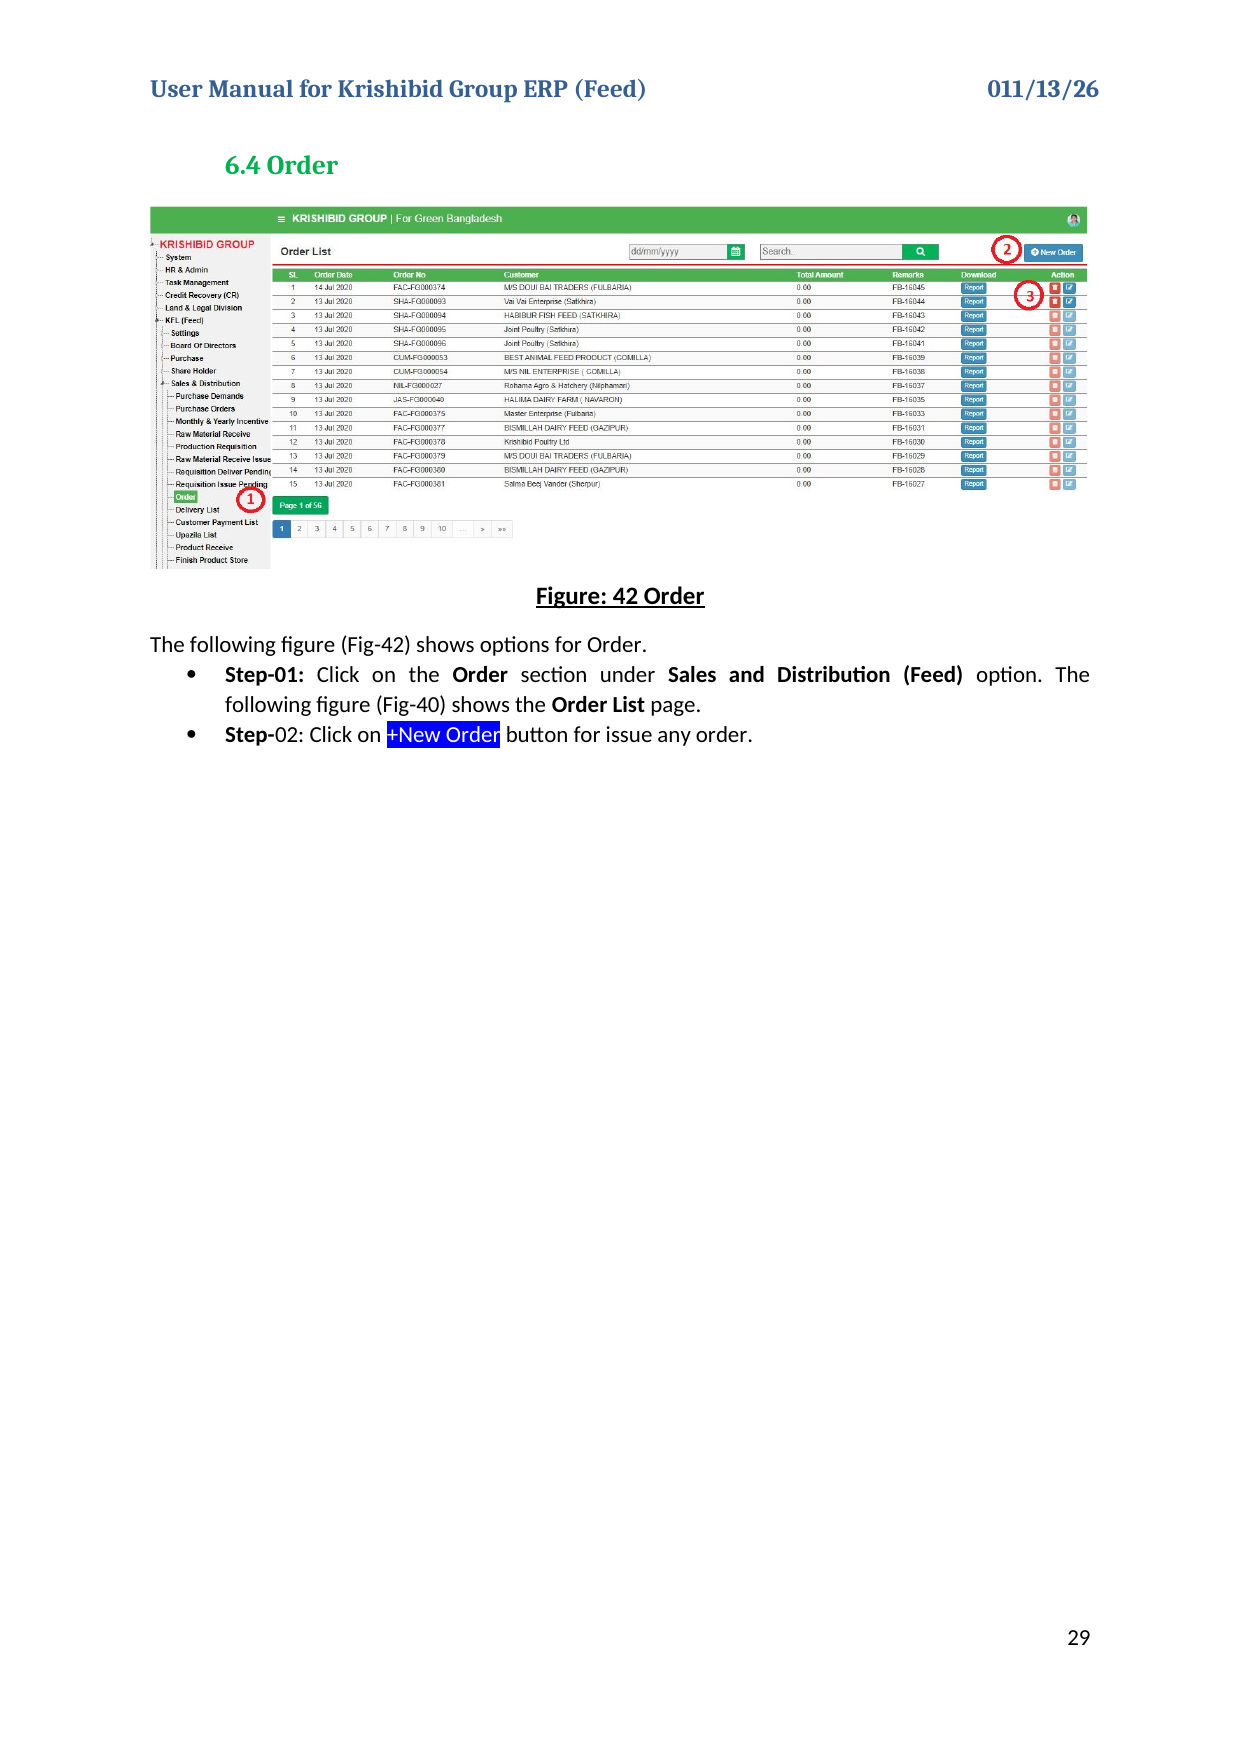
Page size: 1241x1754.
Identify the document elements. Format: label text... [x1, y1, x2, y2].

text The following figure (Fig-42) shows options for Order. [150, 630, 1090, 658]
picture [149, 206, 1087, 568]
list Step-01: Click on the Order section under Sales and Distribution (Feed) option. The following figure (Fig-40) shows the Order List page. [187, 660, 1090, 718]
list Step-02: Click on +New Order button for issue any order. [187, 721, 387, 748]
subtitle 6.4 Order [150, 150, 1090, 181]
list Step-02: Click on +New Order button for issue any order. [500, 721, 1090, 748]
